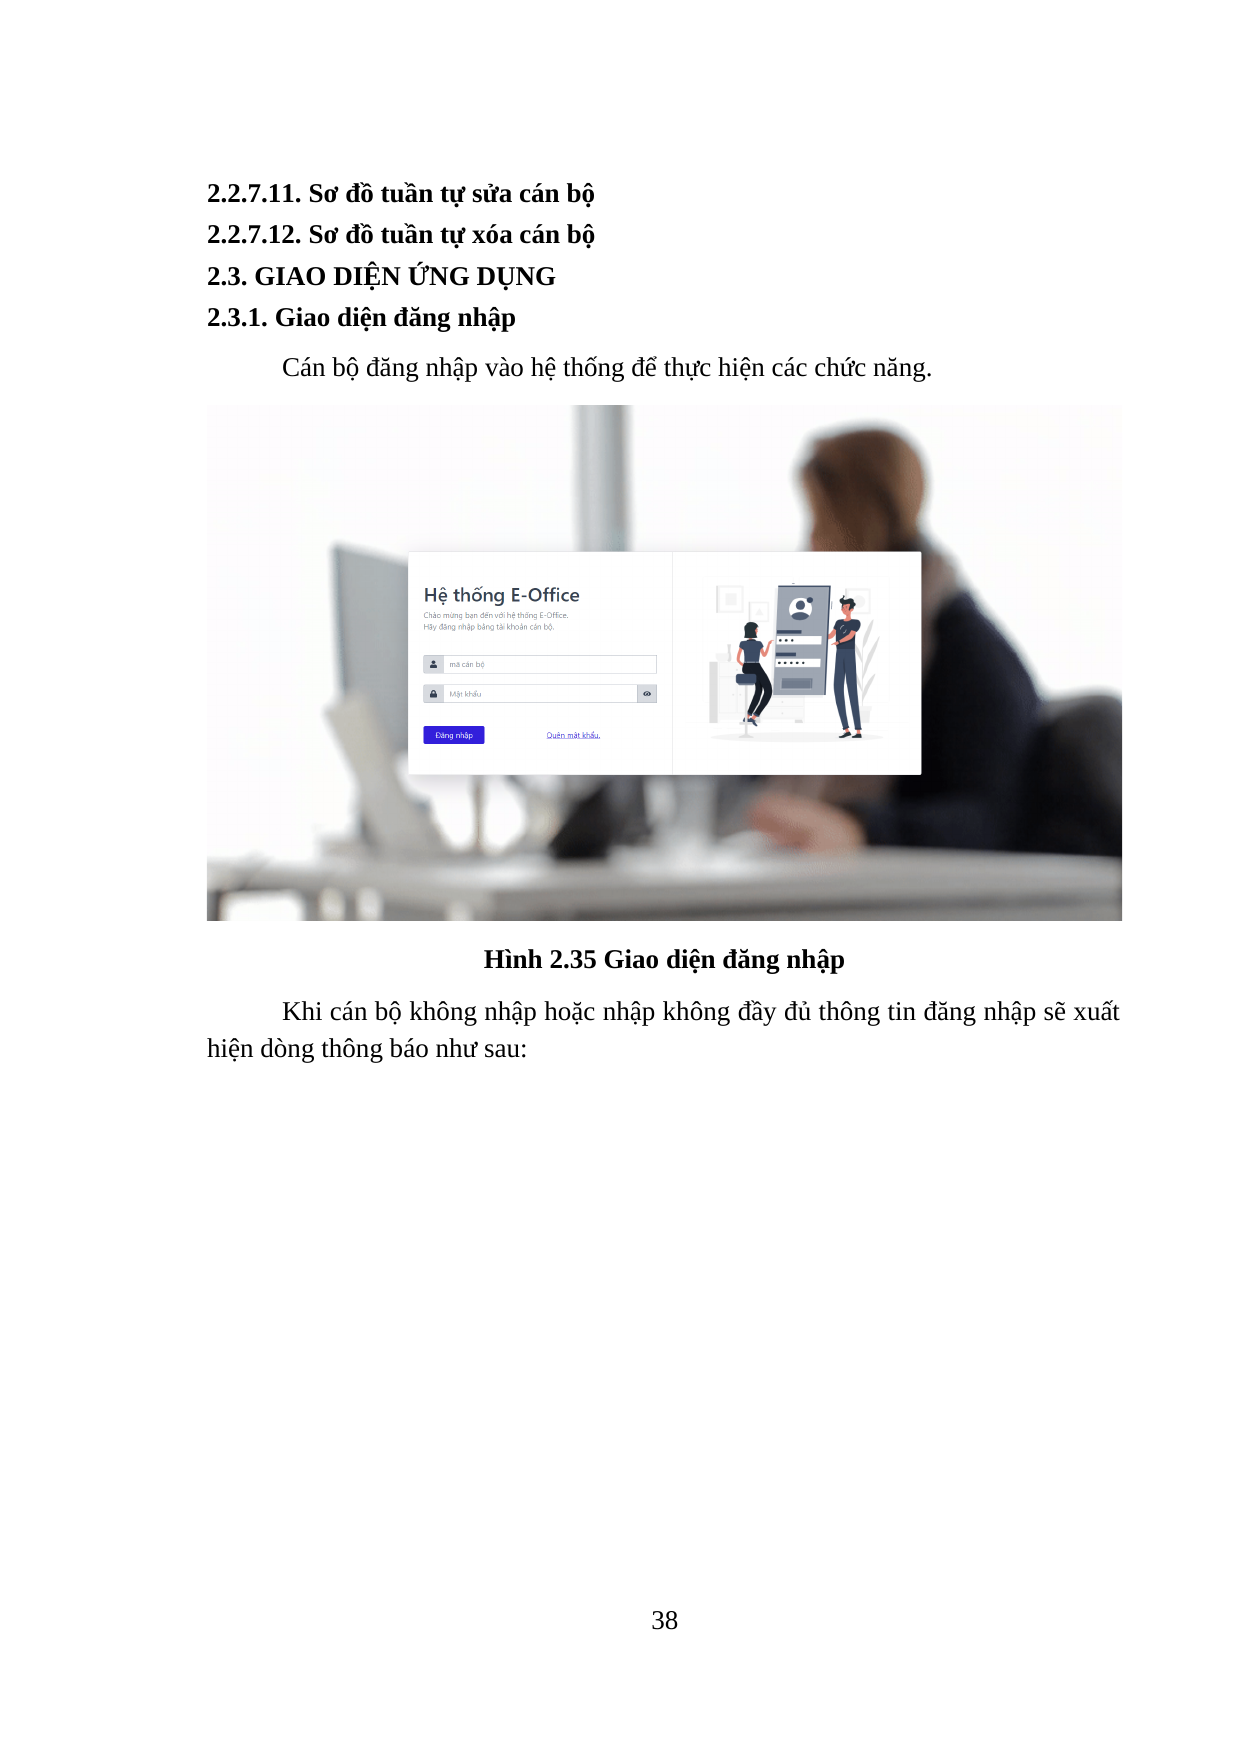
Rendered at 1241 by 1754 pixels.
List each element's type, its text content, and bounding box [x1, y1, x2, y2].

subtitle Sơ đồ tuần tự xóa cán bộ [207, 219, 1122, 250]
picture [206, 405, 1123, 921]
subtitle GIAO DIỆN ỨNG DỤNG [207, 260, 1122, 291]
subtitle Sơ đồ tuần tự sửa cán bộ [207, 177, 1122, 208]
text Cán bộ đăng nhập vào hệ thống để thực hiện các chức năng. [207, 351, 1122, 382]
text Khi cán bộ không nhập hoặc nhập không đầy đủ thông tin đăng nhập sẽ xuất hiện dòng thông báo như sau: [207, 995, 1122, 1063]
subtitle Giao diện đăng nhập [207, 302, 1122, 333]
